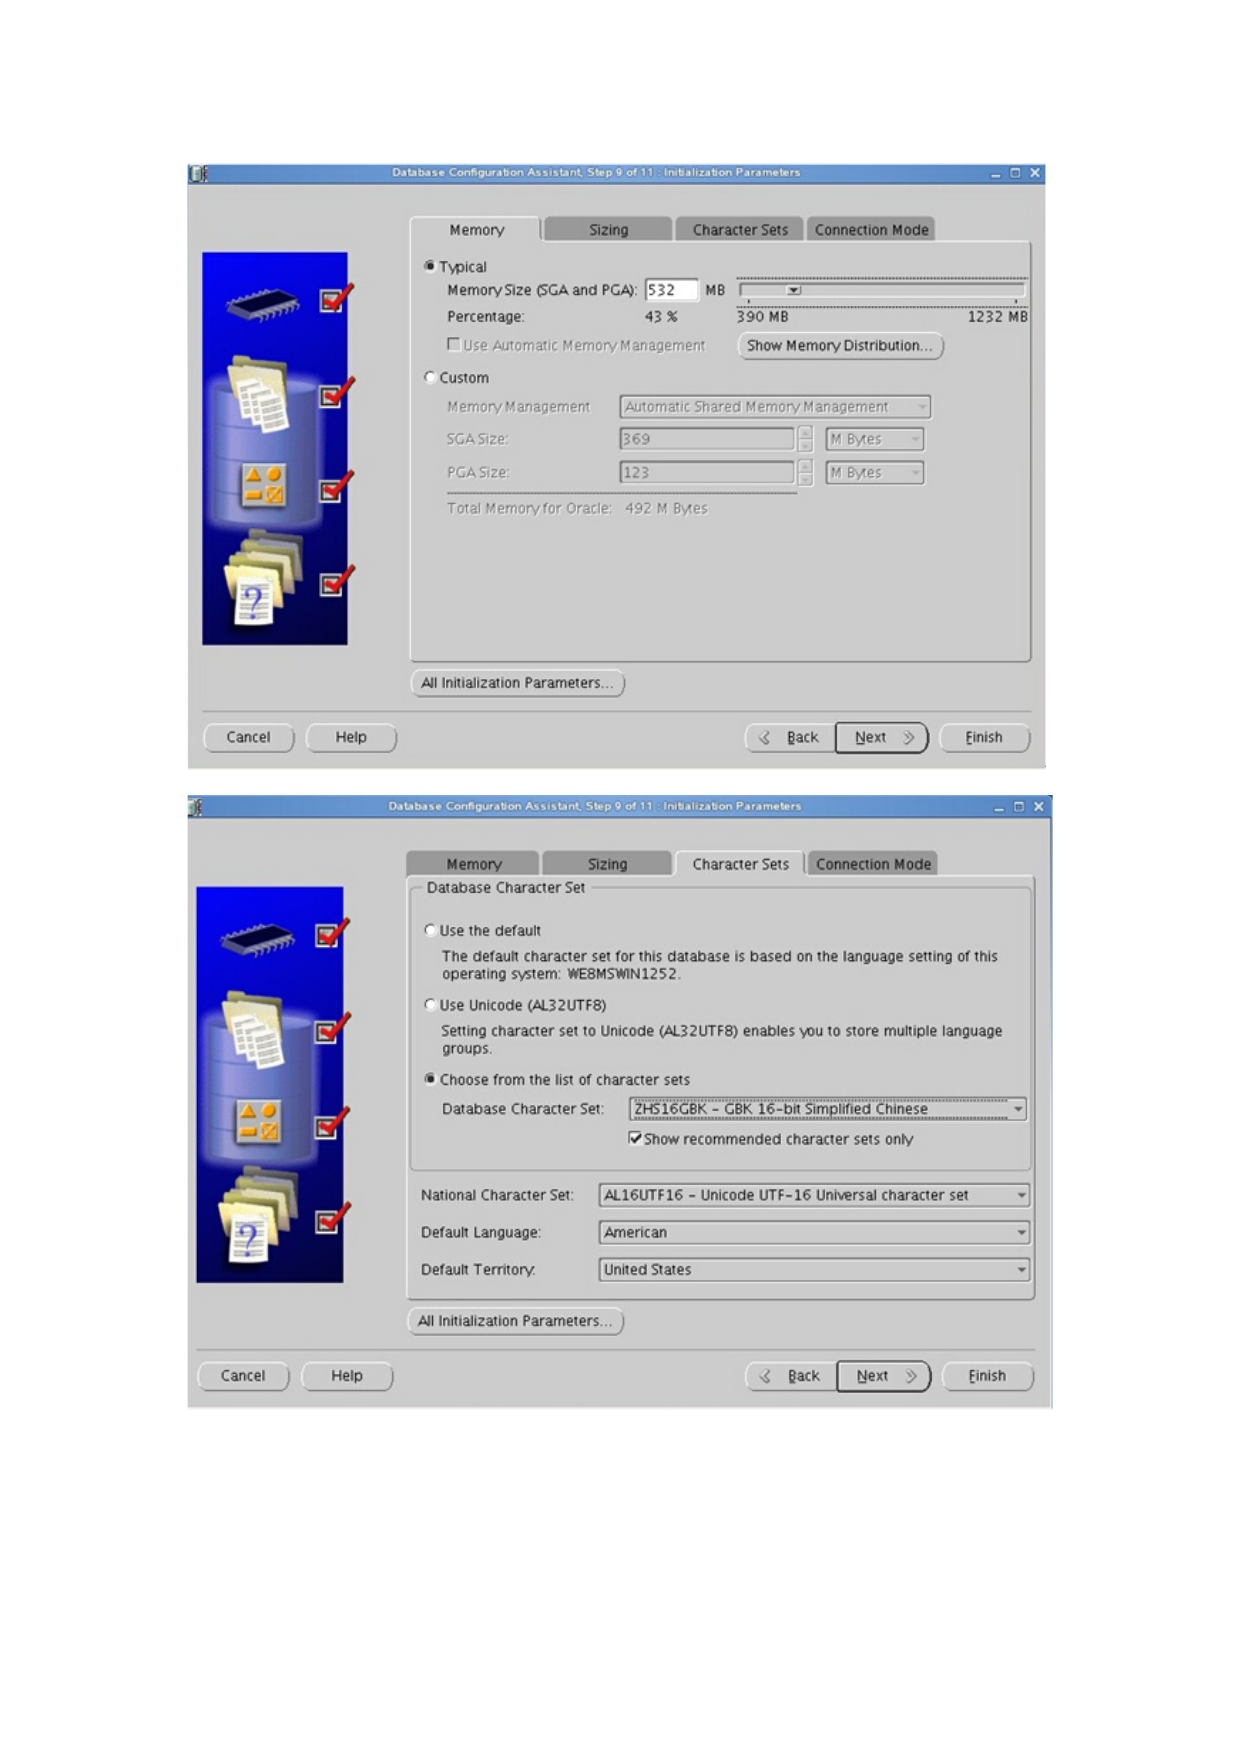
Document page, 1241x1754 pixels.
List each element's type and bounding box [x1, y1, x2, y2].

picture [187, 795, 1053, 1410]
picture [187, 162, 1047, 770]
